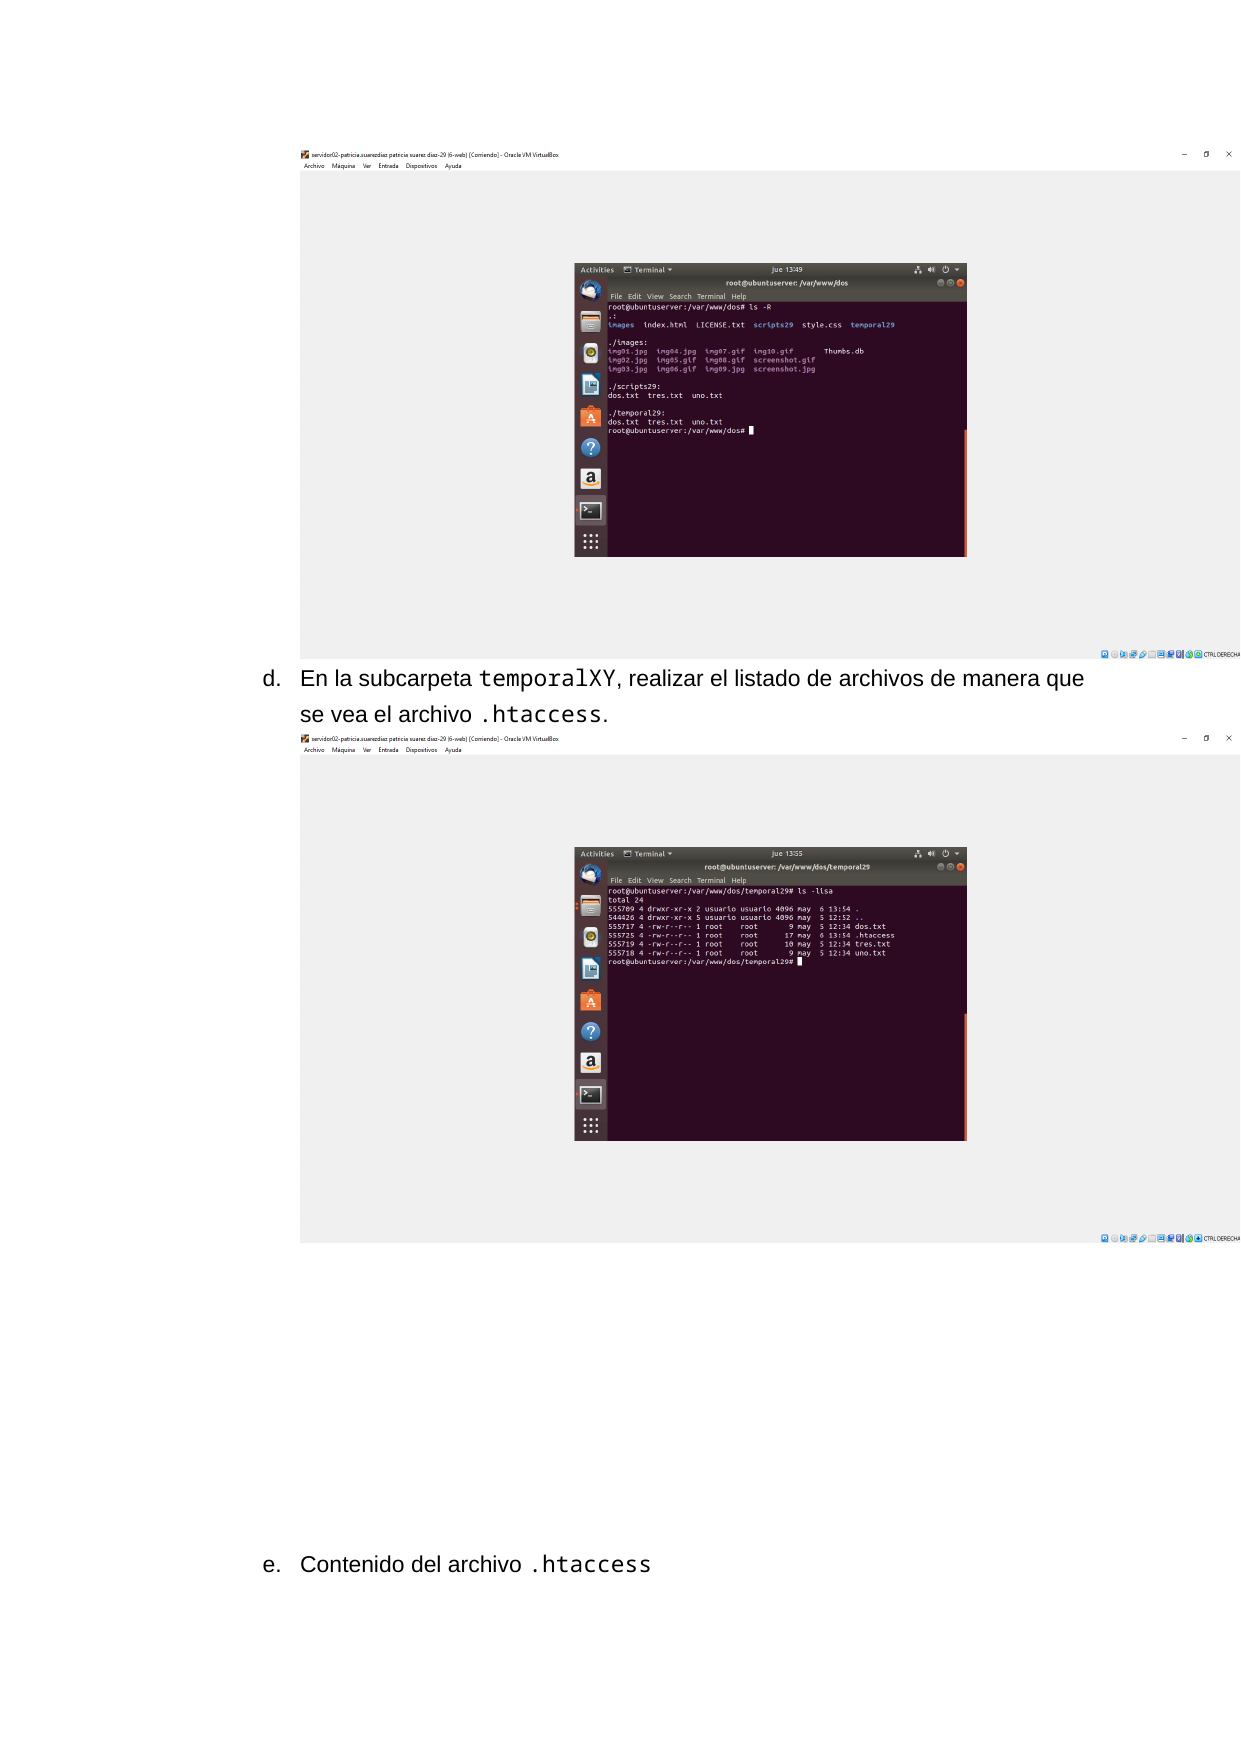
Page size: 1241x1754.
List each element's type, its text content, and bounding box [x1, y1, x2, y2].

list En la subcarpeta temporalXY, realizar el listado de archivos de manera que se vea el archivo .htaccess. [262, 662, 1090, 729]
picture [300, 734, 1241, 1243]
picture [300, 150, 1241, 659]
list Contenido del archivo .htaccess [262, 1548, 1090, 1579]
